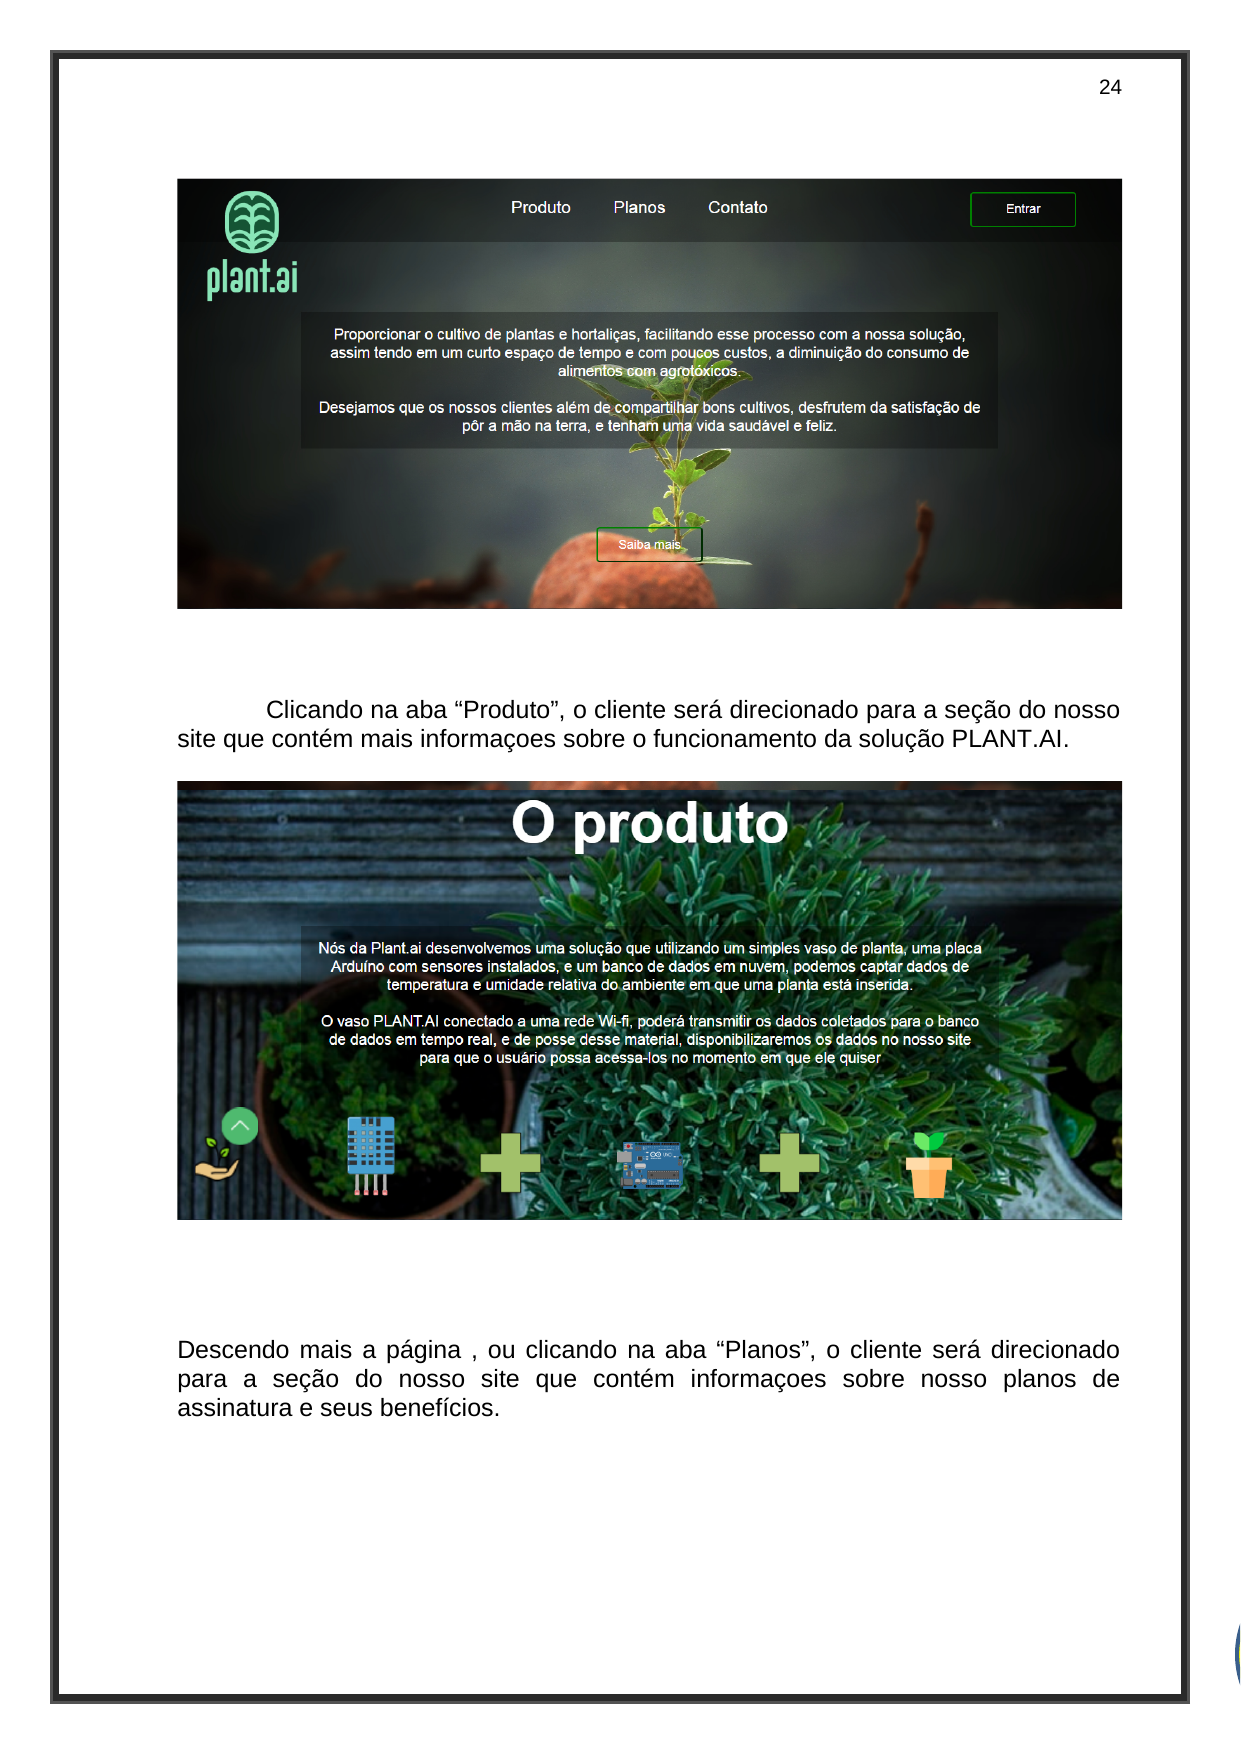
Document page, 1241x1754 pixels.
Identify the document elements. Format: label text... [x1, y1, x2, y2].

text Descendo mais a página , ou clicando na aba “Planos”, o cliente será direcionado para a seção do nosso site que contém informaçoes sobre nosso planos de assinatura e seus benefícios. [177, 1335, 1122, 1421]
picture [177, 781, 1123, 1220]
picture [177, 177, 1123, 609]
text Clicando na aba “Produto”, o cliente será direcionado para a seção do nosso site que contém mais informaçoes sobre o funcionamento da solução PLANT.AI. [177, 695, 1122, 752]
